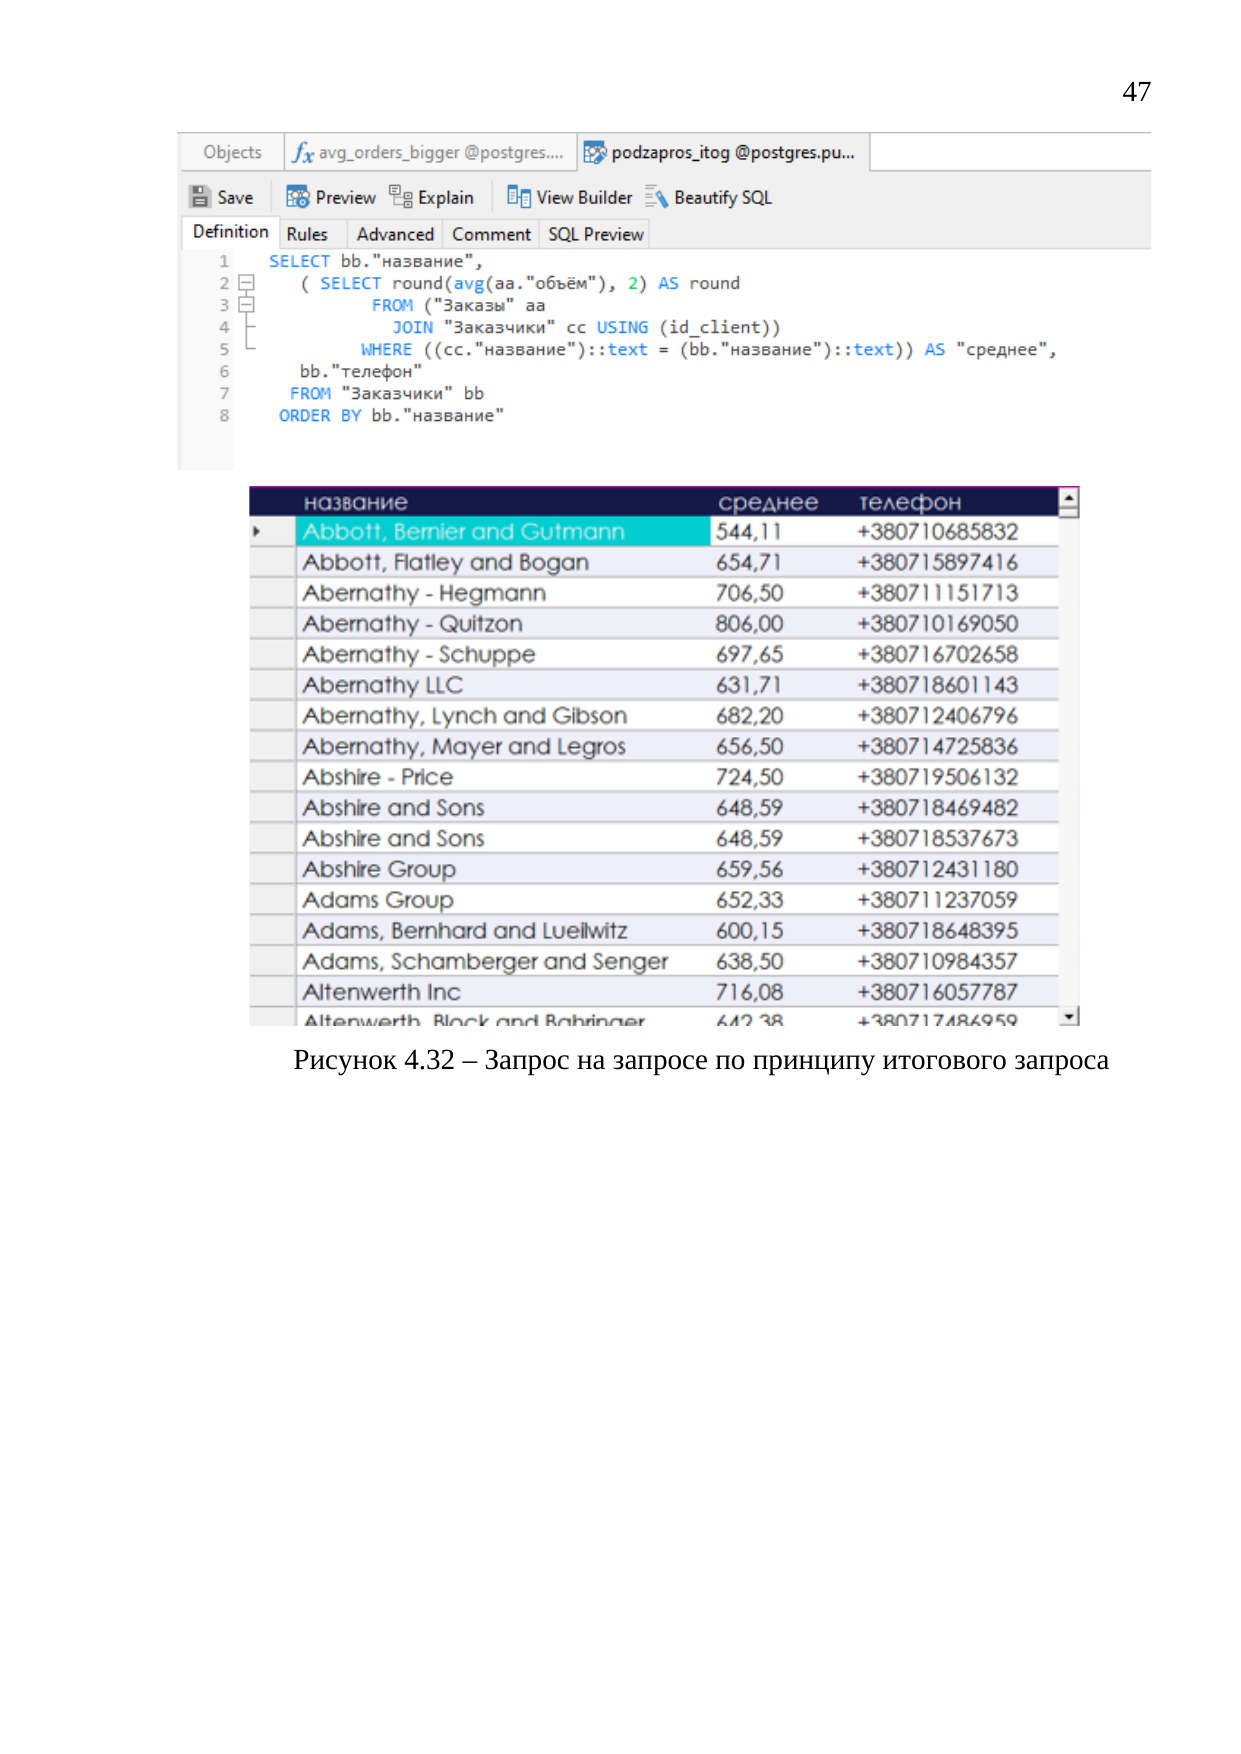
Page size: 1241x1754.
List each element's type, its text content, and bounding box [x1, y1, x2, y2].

text Рисунок 4.32 – Запрос на запросе по принципу итогового запроса [177, 1042, 1152, 1076]
picture [249, 486, 1080, 1026]
picture [177, 132, 1152, 470]
